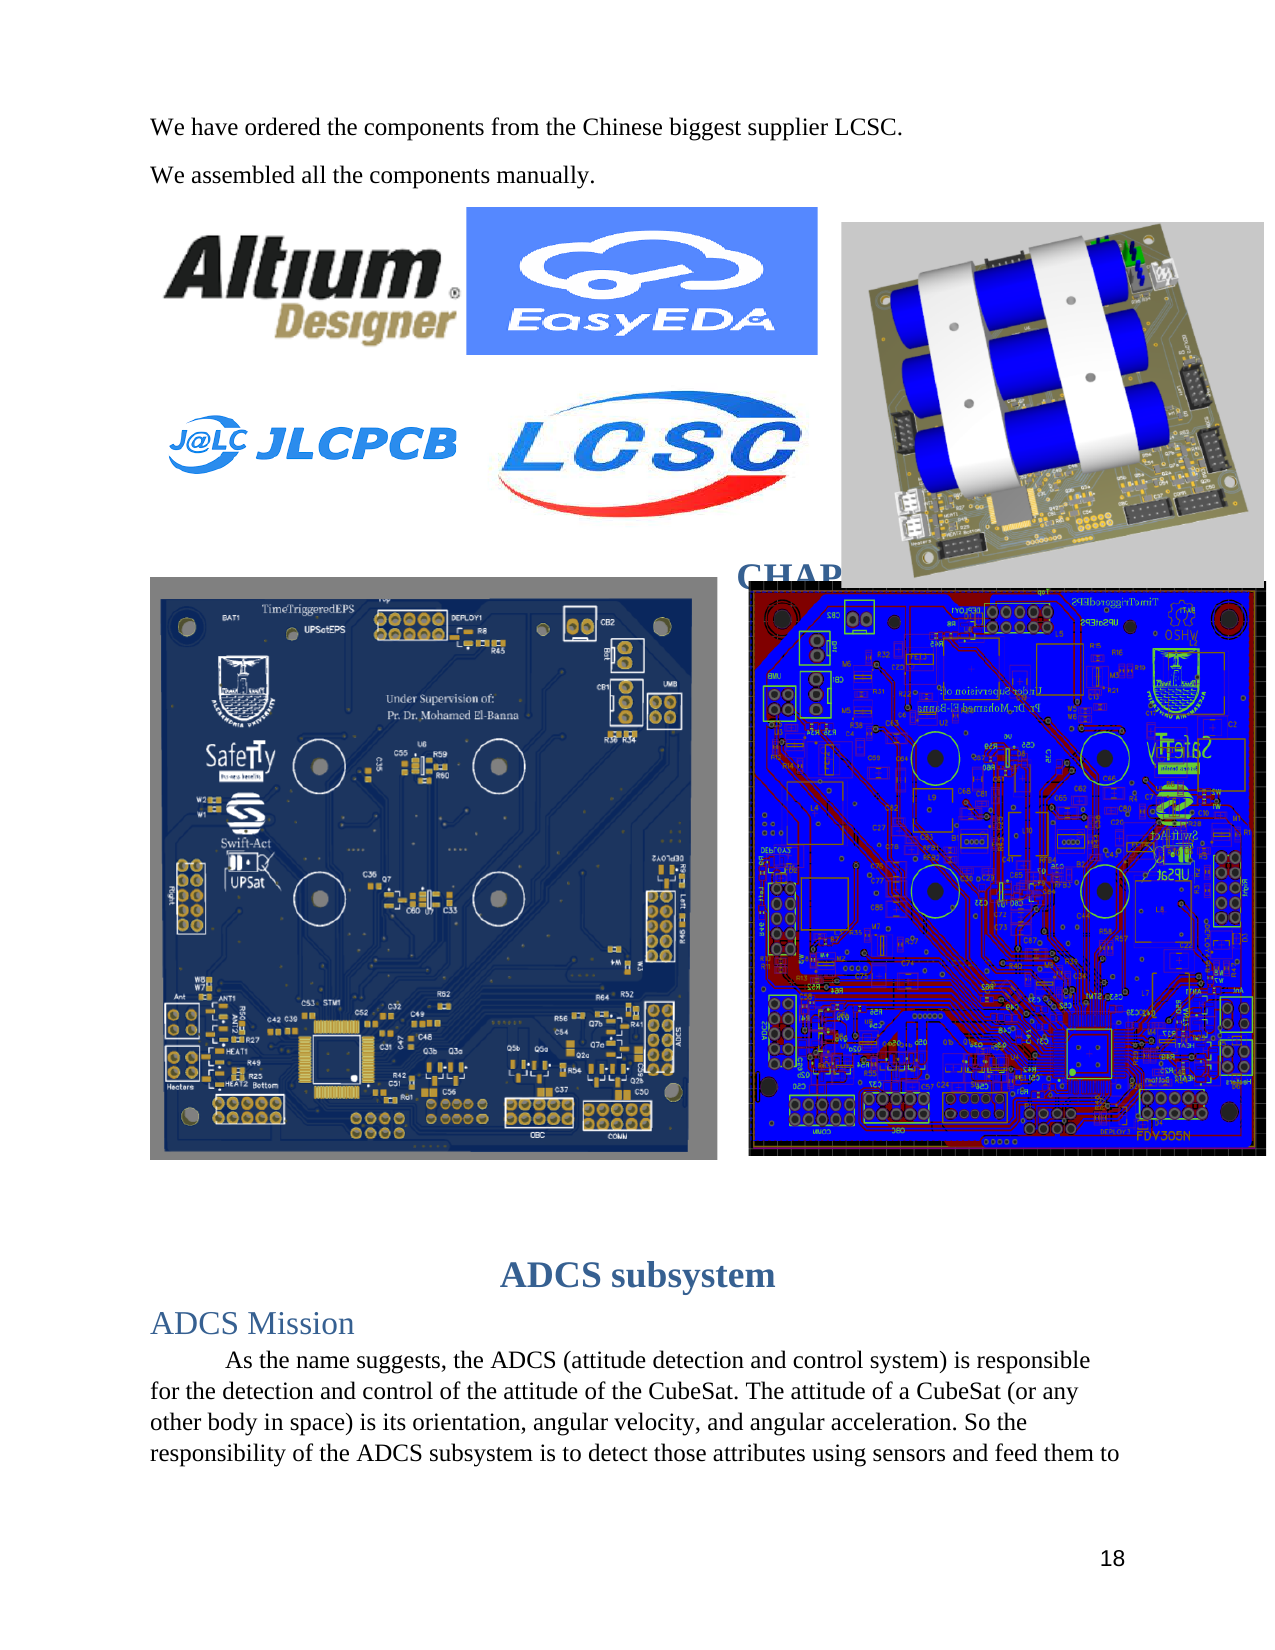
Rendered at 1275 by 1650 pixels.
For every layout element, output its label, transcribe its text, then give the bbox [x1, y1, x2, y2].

picture [150, 577, 718, 1160]
subtitle ADCS Mission [150, 1303, 1125, 1342]
picture [150, 207, 818, 355]
subtitle ADCS subsystem [150, 1253, 1125, 1296]
picture [168, 369, 457, 519]
picture [748, 222, 1267, 1156]
text We have ordered the components from the Chinese biggest supplier LCSC. [150, 112, 1125, 141]
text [150, 1345, 1125, 1467]
text We assembled all the components manually. [150, 160, 1125, 189]
picture [487, 366, 811, 540]
